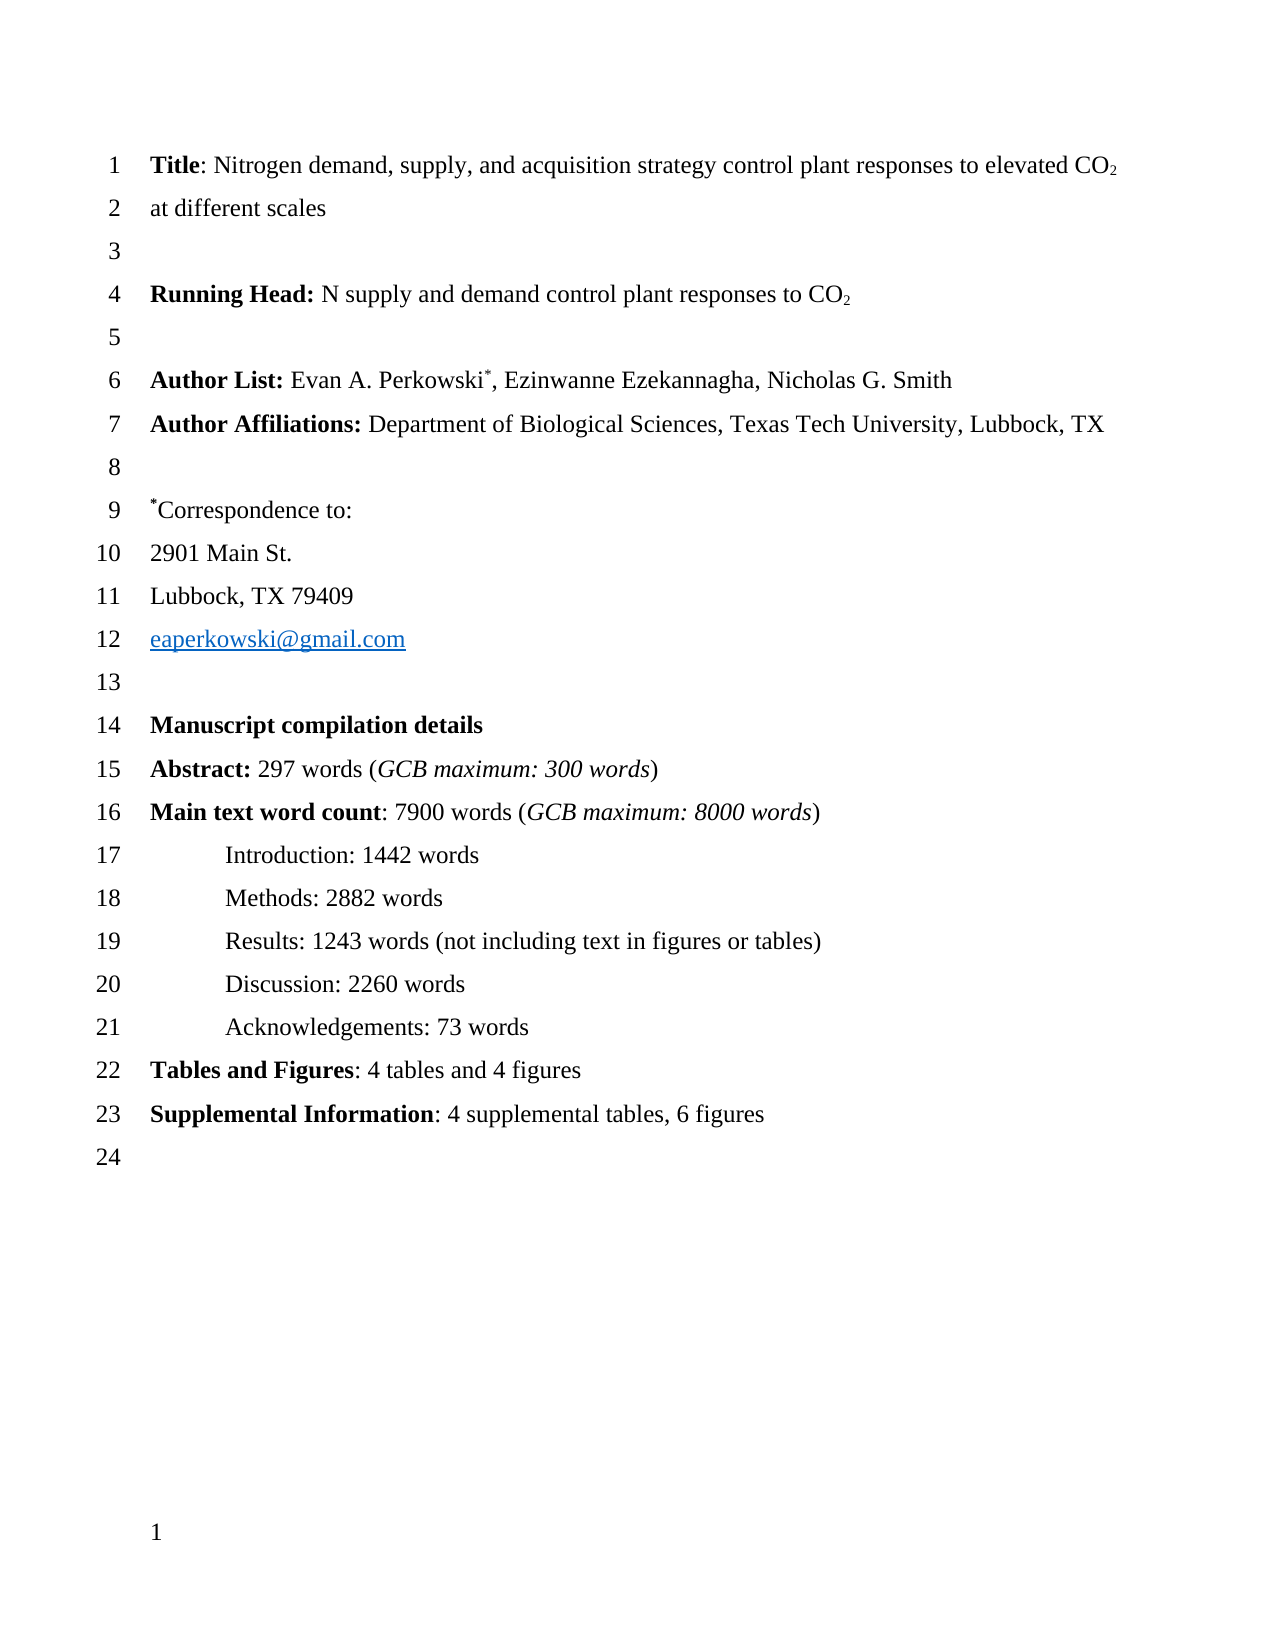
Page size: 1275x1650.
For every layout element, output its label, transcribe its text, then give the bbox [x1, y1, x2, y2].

text *Correspondence to: [150, 495, 1125, 524]
text Acknowledgements: 73 words [150, 1012, 1125, 1041]
text eaperkowski@gmail.com [150, 624, 1125, 653]
text Running Head: N supply and demand control plant responses to CO2 [150, 279, 1125, 308]
text Manuscript compilation details [150, 711, 1125, 739]
text Author List: Evan A. Perkowski*, Ezinwanne Ezekannagha, Nicholas G. Smith [150, 366, 1125, 394]
text Supplemental Information: 4 supplemental tables, 6 figures [150, 1099, 1125, 1127]
text Abstract: 297 words (GCB maximum: 300 words) [150, 754, 1125, 782]
text Lubbock, TX 79409 [150, 581, 1125, 610]
text Discussion: 2260 words [150, 969, 1125, 998]
text Tables and Figures: 4 tables and 4 figures [150, 1056, 1125, 1084]
text Title: Nitrogen demand, supply, and acquisition strategy control plant responses to elevated CO2 at different scales [150, 150, 1125, 222]
text 2901 Main St. [150, 538, 1125, 567]
text Introduction: 1442 words [150, 840, 1125, 869]
text Author Affiliations: Department of Biological Sciences, Texas Tech University, Lubbock, TX [150, 409, 1125, 437]
text Methods: 2882 words [150, 883, 1125, 912]
text Main text word count: 7900 words (GCB maximum: 8000 words) [150, 797, 1125, 826]
text Results: 1243 words (not including text in figures or tables) [150, 926, 1125, 955]
